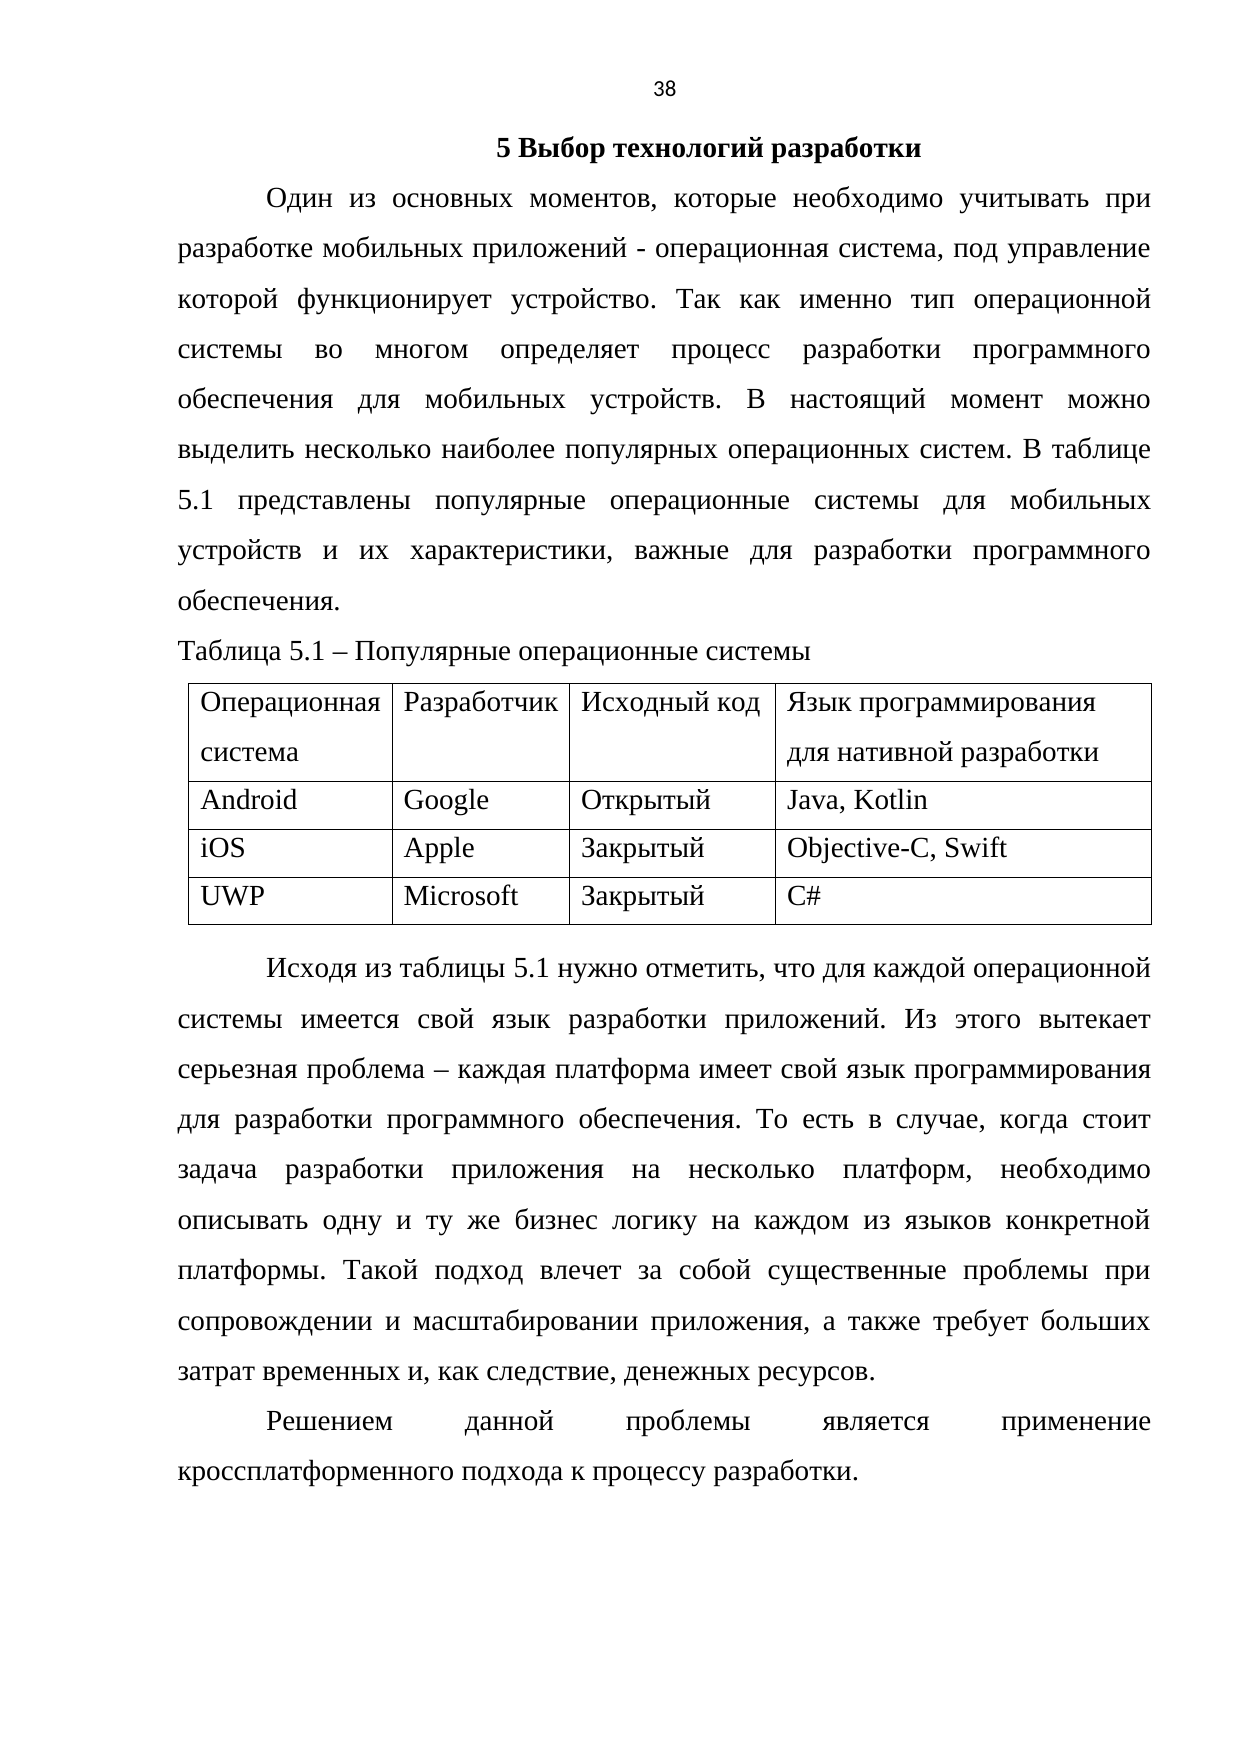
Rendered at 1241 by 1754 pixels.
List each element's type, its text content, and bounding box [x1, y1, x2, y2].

table_cell Objective-C, Swift [776, 830, 1151, 877]
table_cell Закрытый [570, 878, 775, 924]
table_header Исходный код [570, 684, 775, 781]
table_cell iOS [189, 830, 392, 877]
table_cell Android [189, 782, 392, 829]
table_cell Java, Kotlin [776, 782, 1151, 829]
table_header Операционная система [189, 684, 392, 781]
text Таблица 5.1 – Популярные операционные системы [177, 633, 1152, 666]
table_cell UWP [189, 878, 392, 924]
table_header Разработчик [393, 684, 569, 781]
text Один из основных моментов, которые необходимо учитывать при разработке мобильных приложений - операционная система, под управление которой функционирует устройство. Так как именно тип операционной системы во многом определяет процесс разработки программного обеспечения для мобильных устройств. В настоящий момент можно выделить несколько наиболее популярных операционных систем. В таблице 5.1 представлены популярные операционные системы для мобильных устройств и их характеристики, важные для разработки программного обеспечения. [177, 180, 1152, 616]
table_cell C# [776, 878, 1151, 924]
table_cell Открытый [570, 782, 775, 829]
table_cell Google [393, 782, 569, 829]
table_header Язык программирования для нативной разработки [776, 684, 1151, 781]
table_cell Закрытый [570, 830, 775, 877]
table_cell Apple [393, 830, 569, 877]
text Исходя из таблицы 5.1 нужно отметить, что для каждой операционной системы имеется свой язык разработки приложений. Из этого вытекает серьезная проблема – каждая платформа имеет свой язык программирования для разработки программного обеспечения. То есть в случае, когда стоит задача разработки приложения на несколько платформ, необходимо описывать одну и ту же бизнес логику на каждом из языков конкретной платформы. Такой подход влечет за собой существенные проблемы при сопровождении и масштабировании приложения, а также требует больших затрат временных и, как следствие, денежных ресурсов. [177, 950, 1152, 1386]
text Решением данной проблемы является применение кроссплатформенного подхода к процессу разработки. [177, 1403, 1152, 1487]
table_cell Microsoft [393, 878, 569, 924]
subtitle 5 Выбор технологий разработки [177, 130, 1152, 163]
